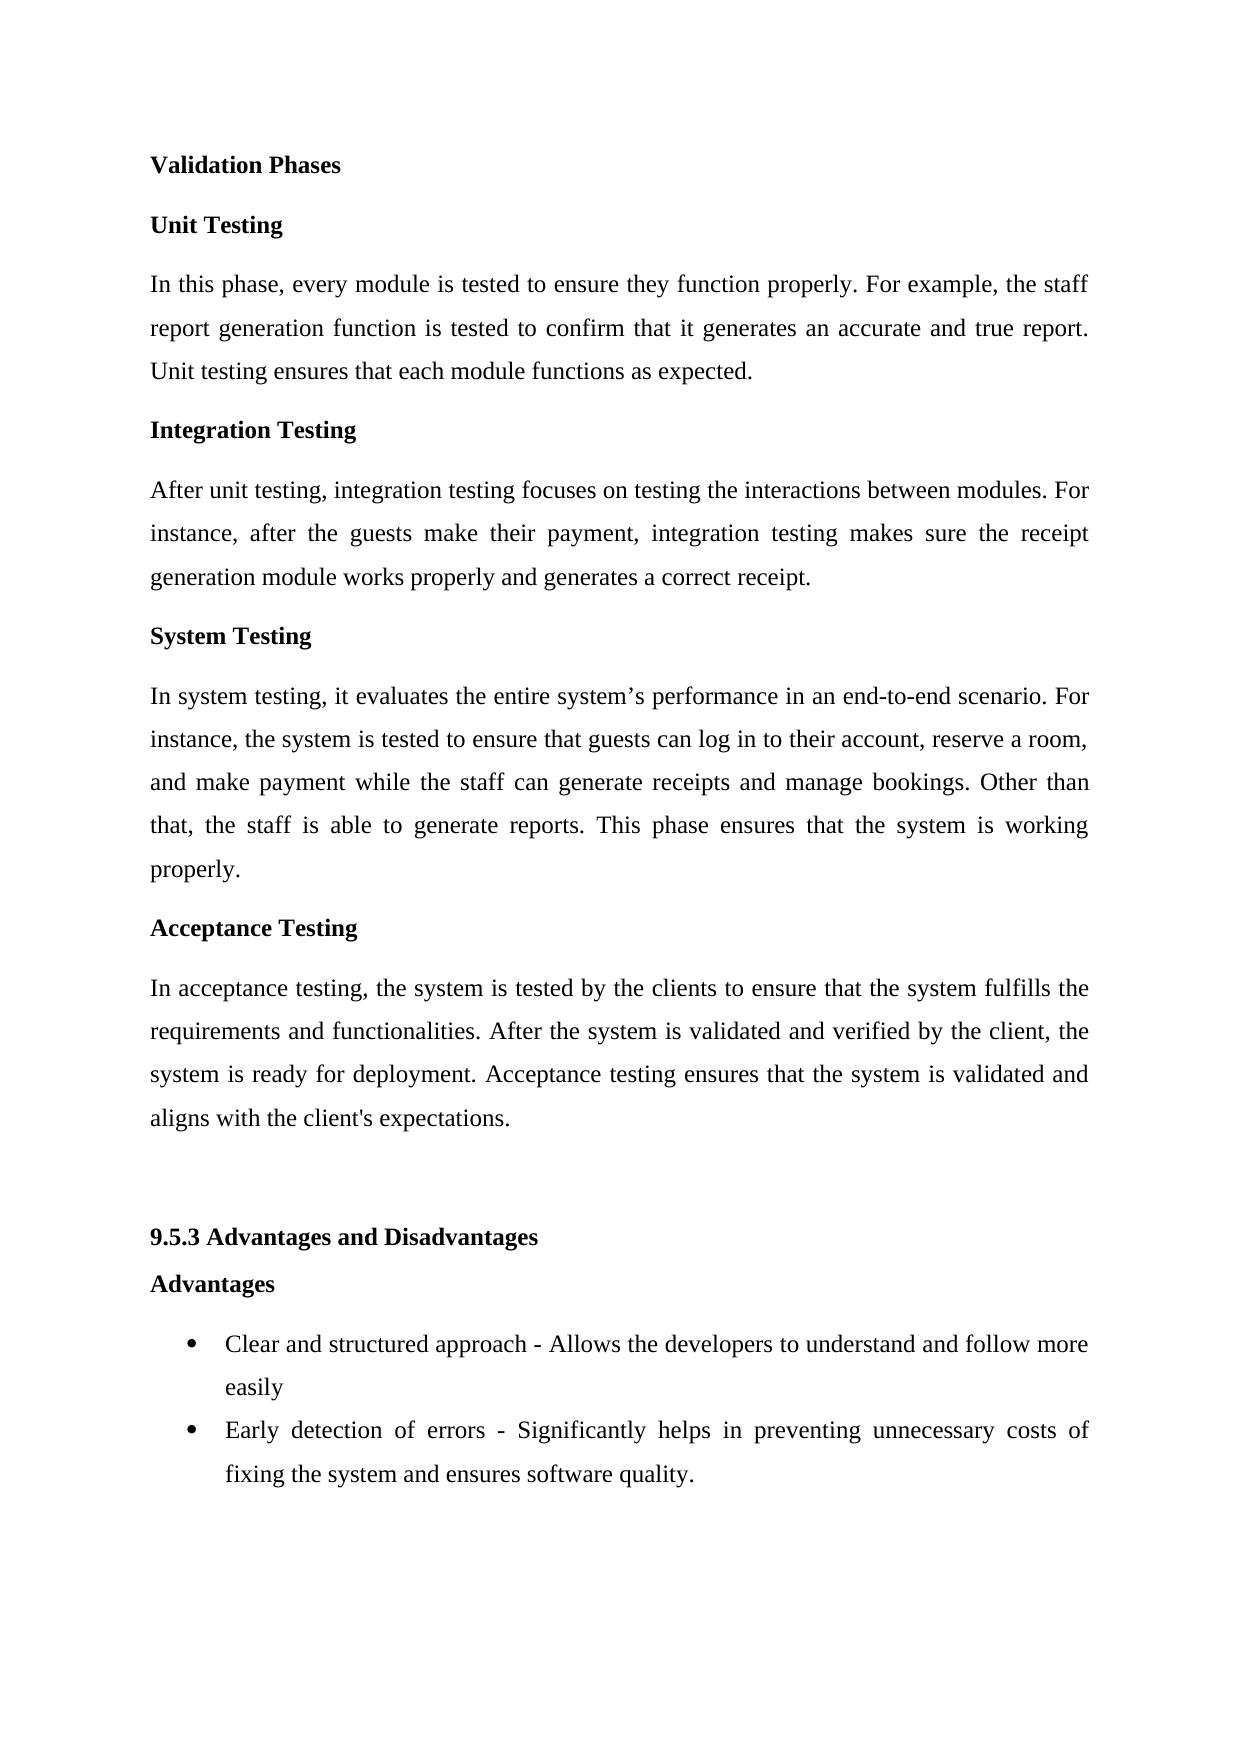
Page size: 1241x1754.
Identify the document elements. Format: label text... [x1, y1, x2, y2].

text Validation Phases [150, 150, 1090, 179]
text In system testing, it evaluates the entire system’s performance in an end-to-end scenario. For instance, the system is tested to ensure that guests can log in to their account, reserve a room, and make payment while the staff can generate receipts and manage bookings. Other than that, the staff is able to generate reports. This phase ensures that the system is working properly. [150, 681, 1090, 882]
text System Testing [150, 621, 1090, 650]
text Integration Testing [150, 416, 1090, 444]
text In this phase, every module is tested to ensure they function properly. For example, the staff report generation function is tested to confirm that it generates an accurate and true report. Unit testing ensures that each module functions as expected. [150, 269, 1090, 384]
text Unit Testing [150, 210, 1090, 238]
list Clear and structured approach - Allows the developers to understand and follow more easily [187, 1329, 1090, 1401]
subtitle 9.5.3 Advantages and Disadvantages [150, 1222, 1090, 1251]
text Advantages [150, 1269, 1090, 1298]
text After unit testing, integration testing focuses on testing the interactions between modules. For instance, after the guests make their payment, integration testing makes sure the receipt generation module works properly and generates a correct receipt. [150, 475, 1090, 590]
list Early detection of errors - Significantly helps in preventing unnecessary costs of fixing the system and ensures software quality. [187, 1416, 1090, 1487]
text In acceptance testing, the system is tested by the clients to ensure that the system fulfills the requirements and functionalities. After the system is validated and verified by the client, the system is ready for deployment. Acceptance testing ensures that the system is validated and aligns with the client's expectations. [150, 973, 1090, 1131]
text Acceptance Testing [150, 913, 1090, 942]
